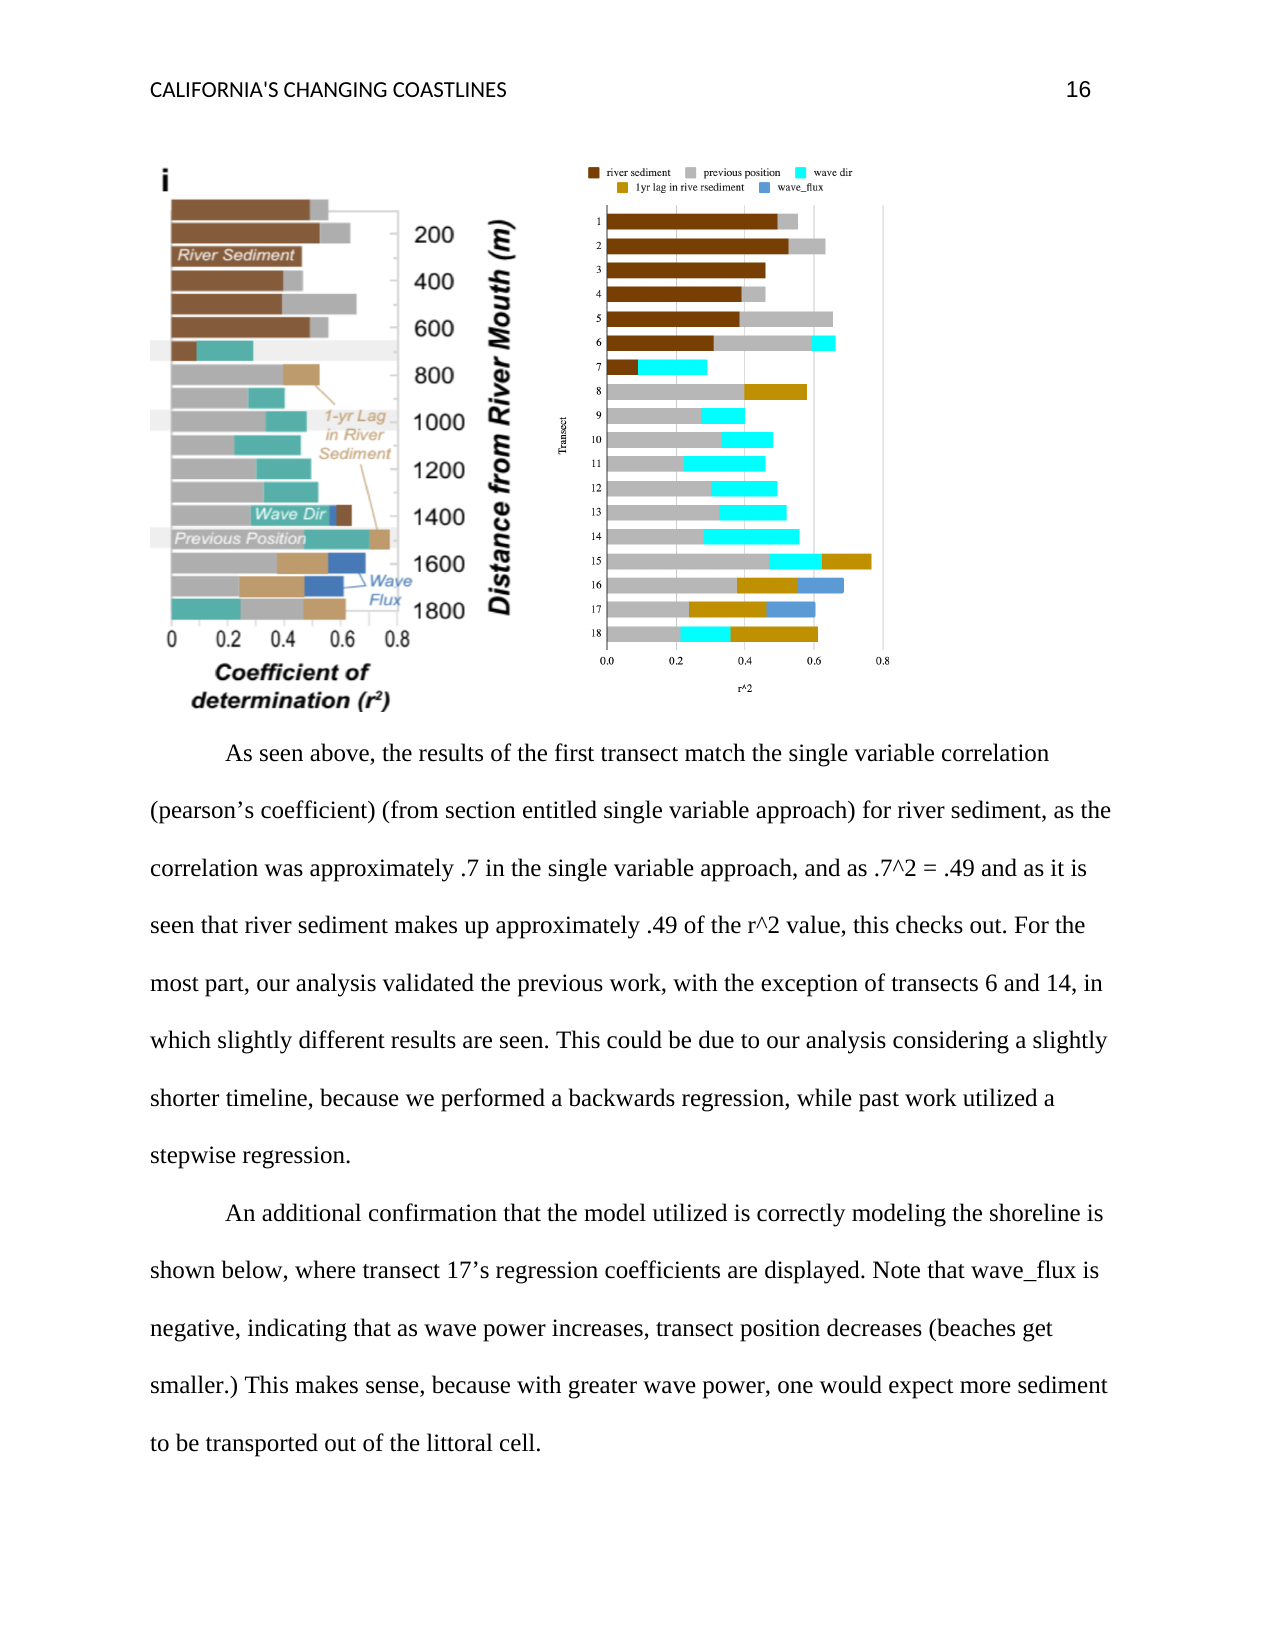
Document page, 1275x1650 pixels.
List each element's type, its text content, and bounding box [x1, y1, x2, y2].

text An additional confirmation that the model utilized is correctly modeling the shoreline is shown below, where transect 17’s regression coefficients are displayed. Note that wave_flux is negative, indicating that as wave power increases, transect position decreases (beaches get smaller.) This makes sense, because with greater wave power, one would expect more sediment to be transported out of the littoral cell. [150, 1198, 1125, 1457]
text As seen above, the results of the first transect match the single variable correlation (pearson’s coefficient) (from section entitled single variable approach) for river sediment, as the correlation was approximately .7 in the single variable approach, and as .7^2 = .49 and as it is seen that river sediment makes up approximately .49 of the r^2 value, this checks out. For the most part, our analysis validated the previous work, with the exception of transects 6 and 14, in which slightly different results are seen. This could be due to our analysis considering a slightly shorter timeline, because we performed a backwards regression, while past work utilized a stepwise regression. [150, 738, 1125, 1169]
picture [150, 150, 901, 712]
